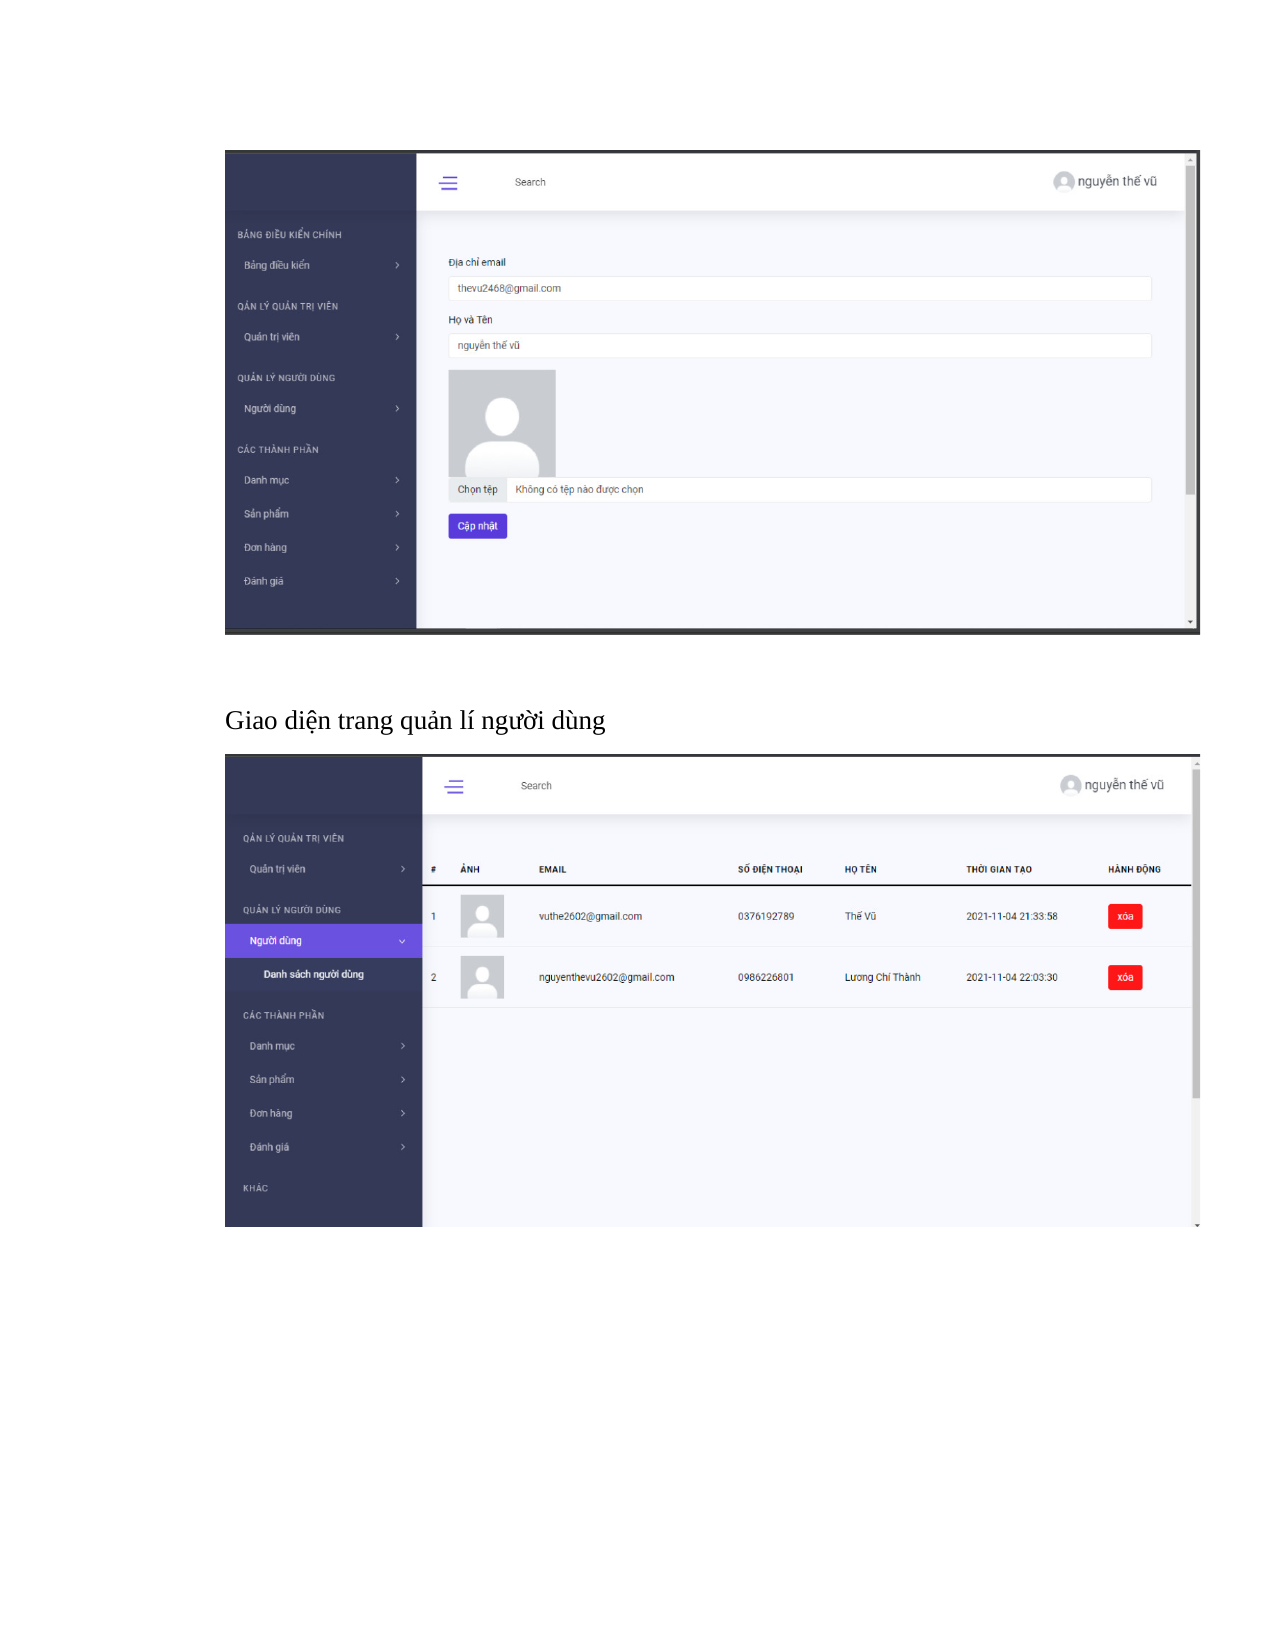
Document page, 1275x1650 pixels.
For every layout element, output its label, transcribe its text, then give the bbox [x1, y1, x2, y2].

picture [225, 754, 1200, 1227]
picture [225, 150, 1200, 635]
text Giao diện trang quản lí người dùng [225, 704, 1125, 735]
